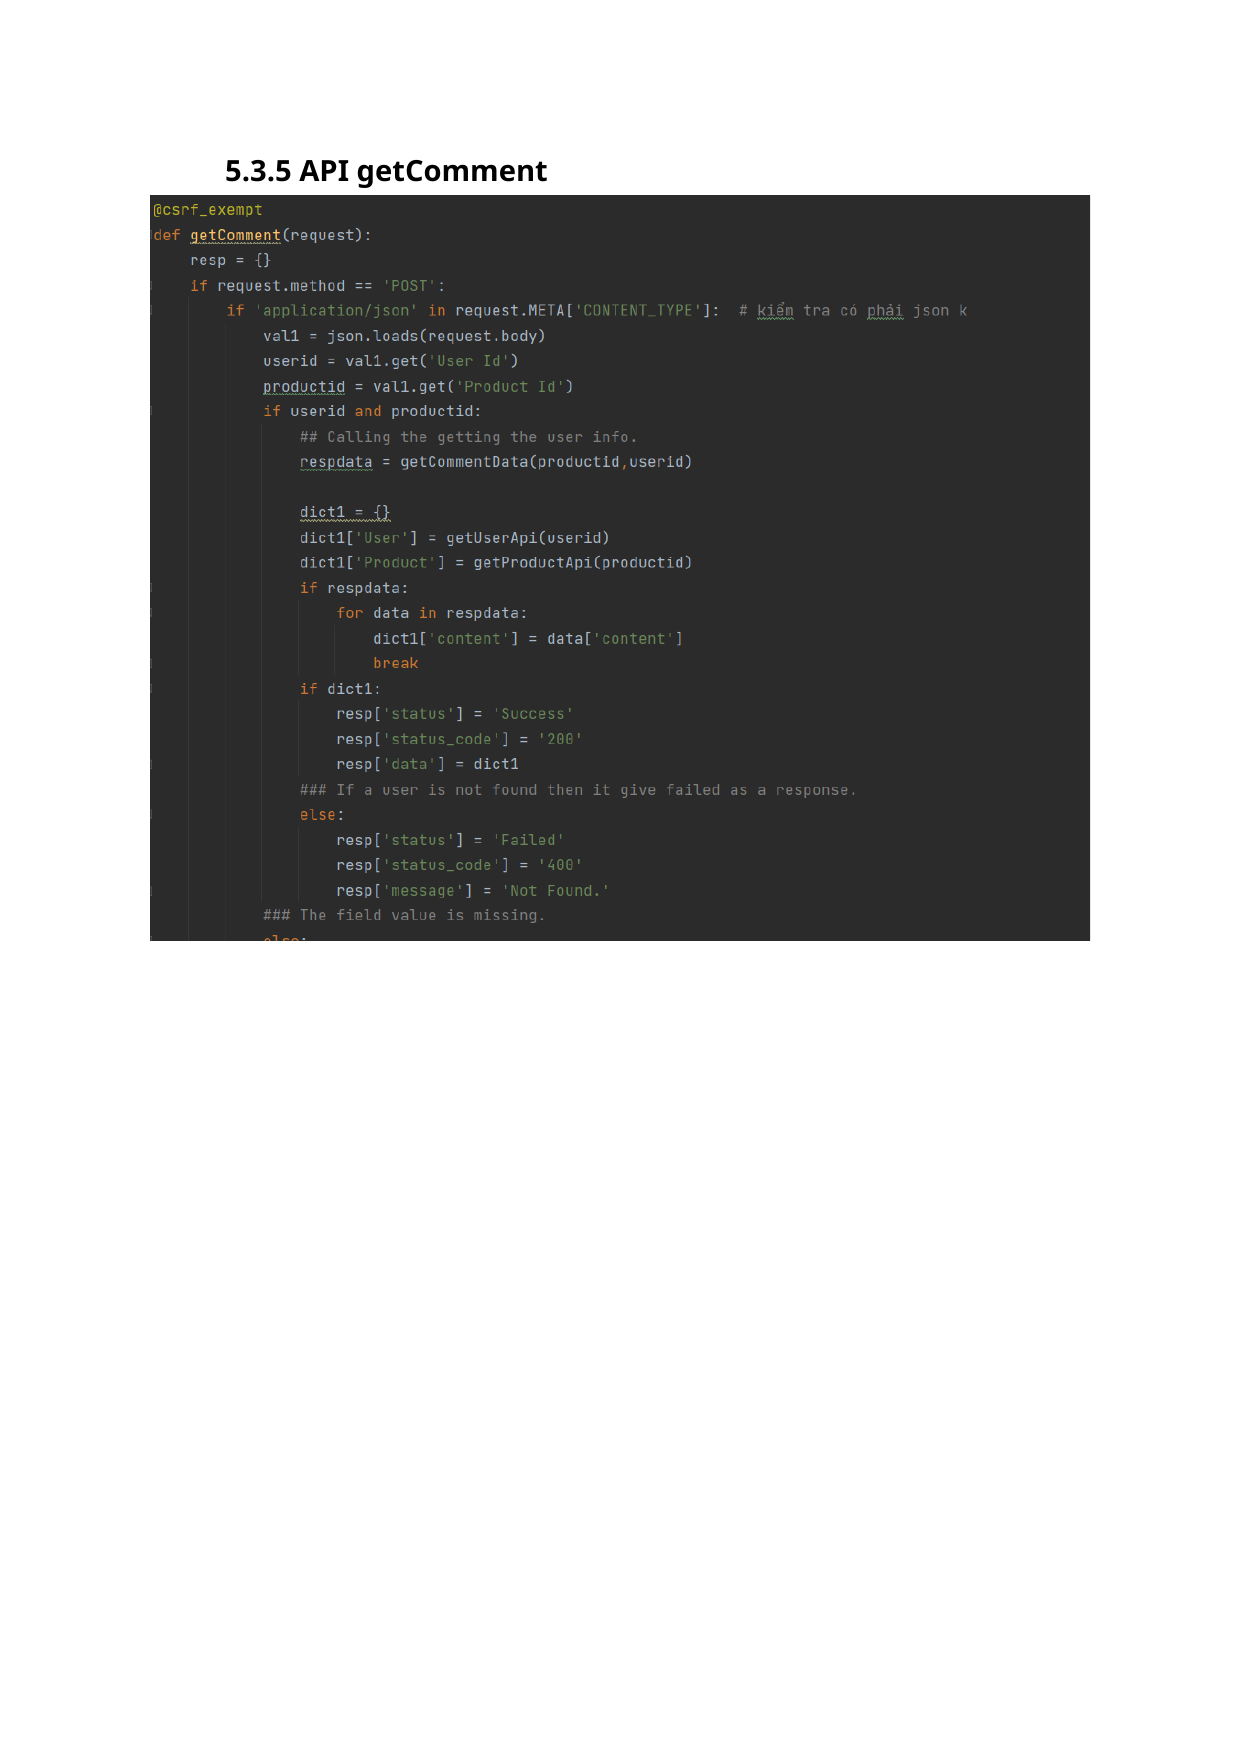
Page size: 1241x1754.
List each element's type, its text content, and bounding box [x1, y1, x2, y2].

subtitle 5.3.5 API getComment [150, 150, 1090, 190]
picture [150, 195, 1091, 941]
